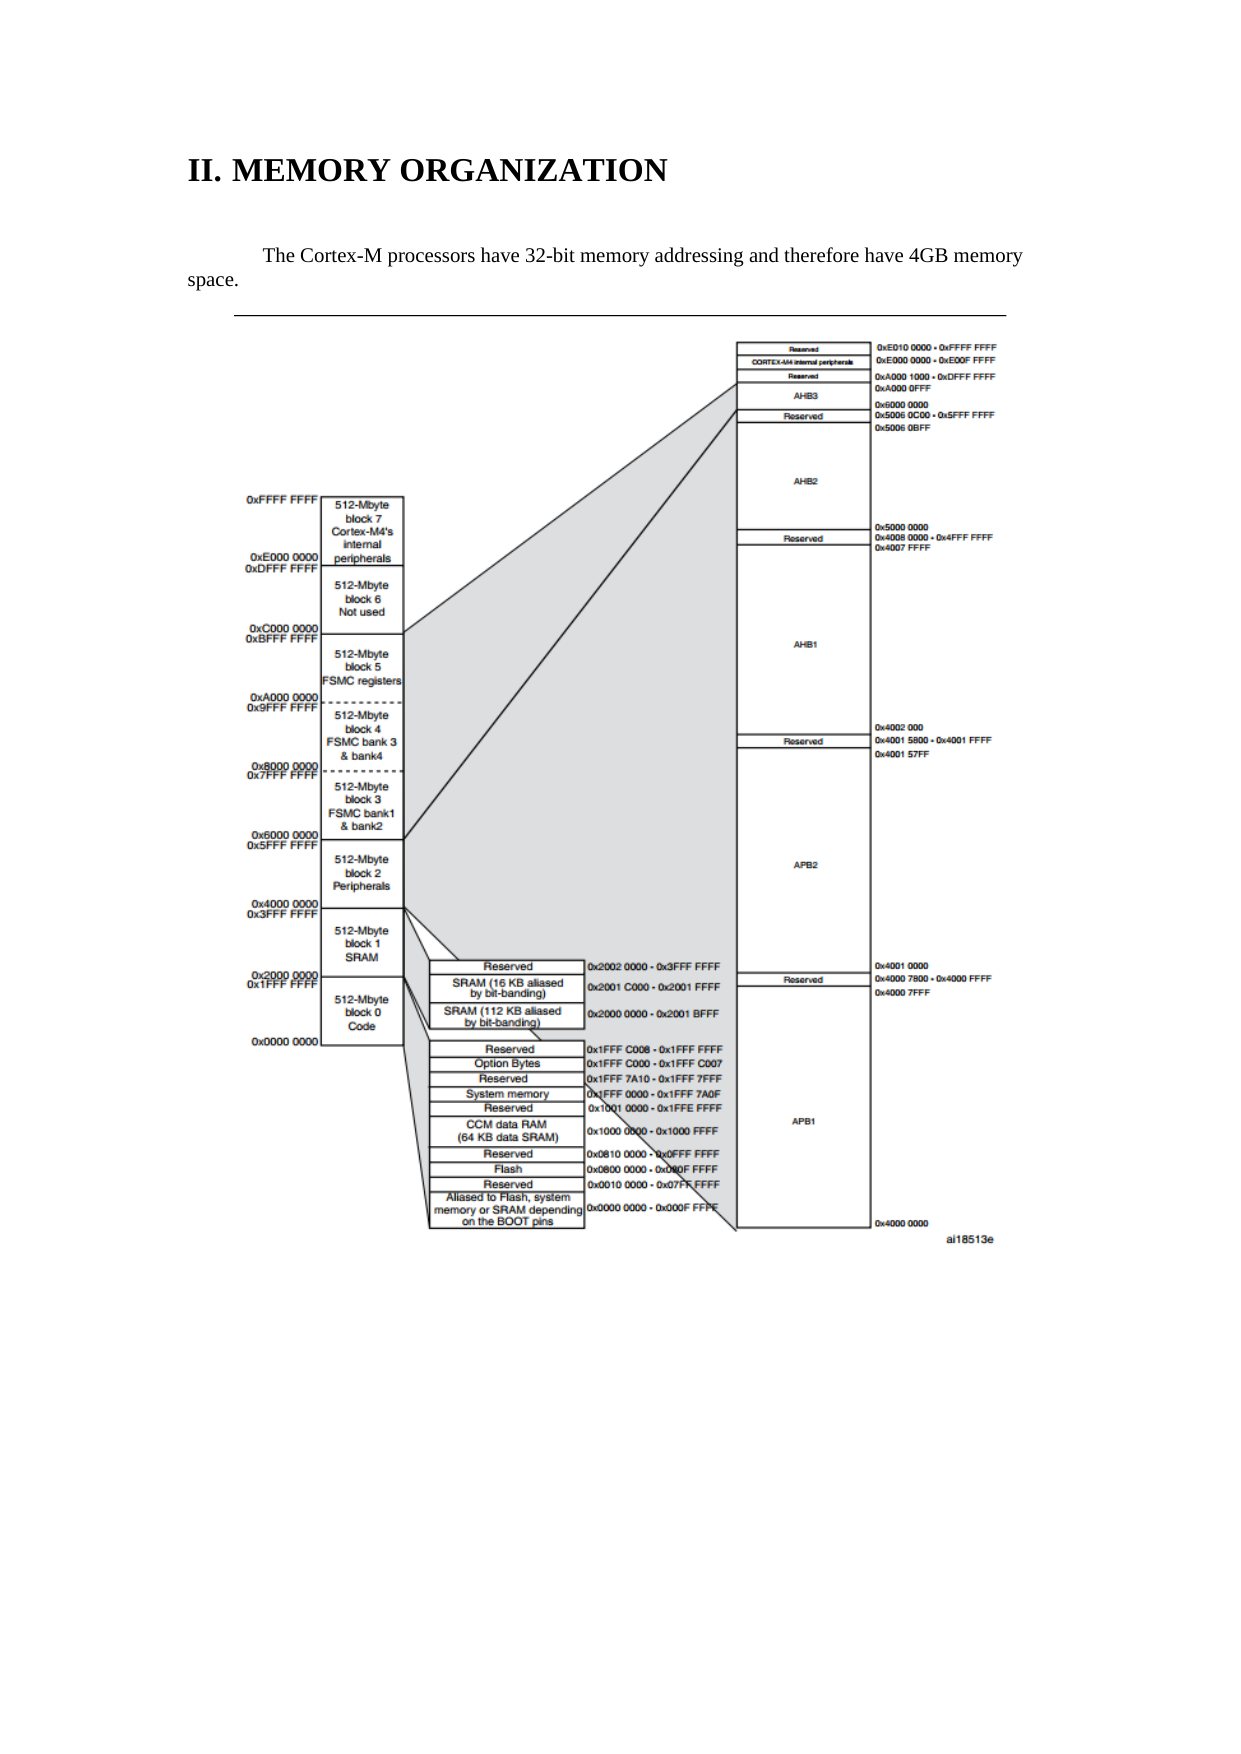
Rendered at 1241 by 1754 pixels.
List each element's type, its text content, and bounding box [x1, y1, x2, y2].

picture [234, 315, 1007, 1247]
text The Cortex-M processors have 32-bit memory addressing and therefore have 4GB memory space. [187, 243, 1053, 291]
subtitle MEMORY ORGANIZATION [187, 150, 1053, 188]
